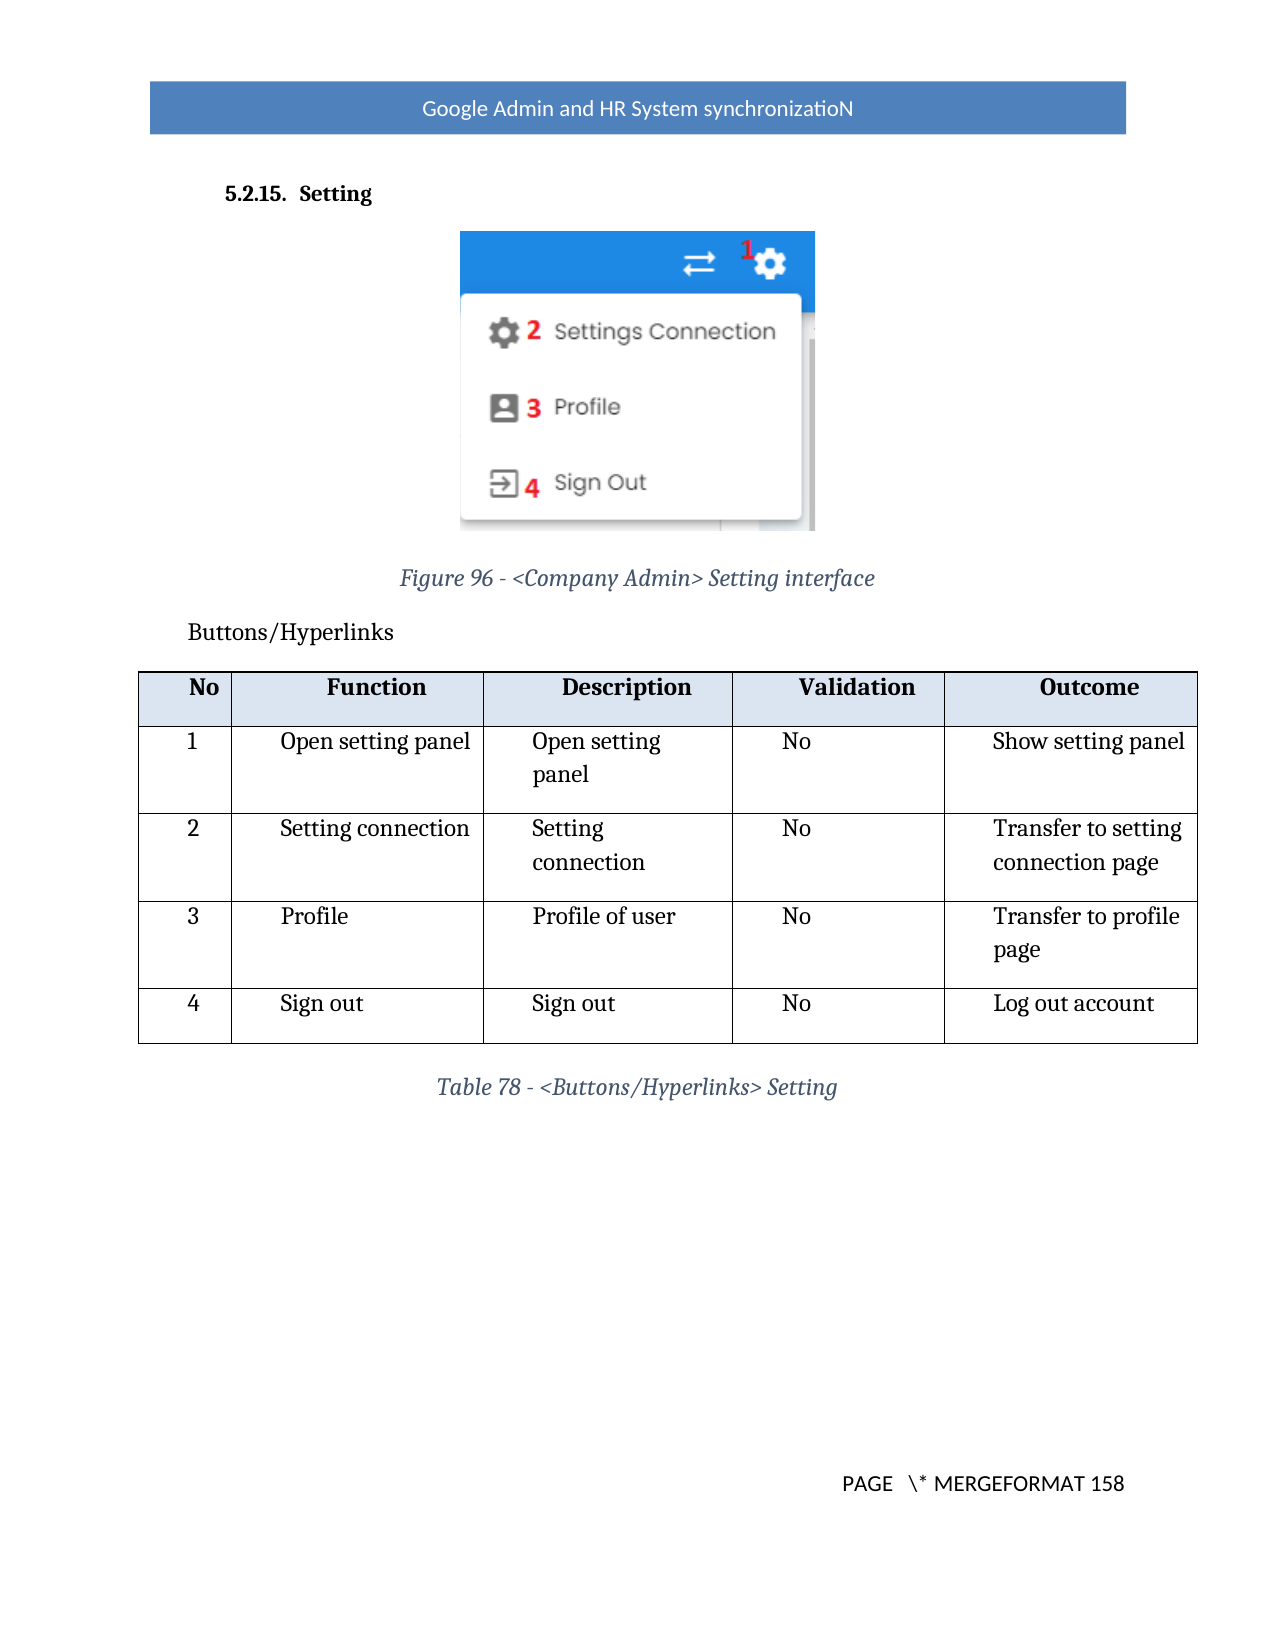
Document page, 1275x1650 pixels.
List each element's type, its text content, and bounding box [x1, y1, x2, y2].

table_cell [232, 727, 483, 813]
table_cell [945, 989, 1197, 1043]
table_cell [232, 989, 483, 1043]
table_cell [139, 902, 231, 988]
text Buttons/Hyperlinks [187, 617, 1125, 646]
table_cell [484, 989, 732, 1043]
text Table 78 - <Buttons/Hyperlinks> Setting [150, 1073, 1125, 1102]
picture [460, 231, 816, 531]
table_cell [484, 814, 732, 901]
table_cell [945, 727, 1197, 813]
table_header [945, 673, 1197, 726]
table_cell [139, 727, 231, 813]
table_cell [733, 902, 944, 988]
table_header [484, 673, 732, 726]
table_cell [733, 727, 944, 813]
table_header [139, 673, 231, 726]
text Figure 96 - <Company Admin> Setting interface [150, 564, 1125, 592]
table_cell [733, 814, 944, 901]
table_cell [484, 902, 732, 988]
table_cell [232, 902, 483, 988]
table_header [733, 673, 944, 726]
subtitle Setting [225, 181, 1125, 207]
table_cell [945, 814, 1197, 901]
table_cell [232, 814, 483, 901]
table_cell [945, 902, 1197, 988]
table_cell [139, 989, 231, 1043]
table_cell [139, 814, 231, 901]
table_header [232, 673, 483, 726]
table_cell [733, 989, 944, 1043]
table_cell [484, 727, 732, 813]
